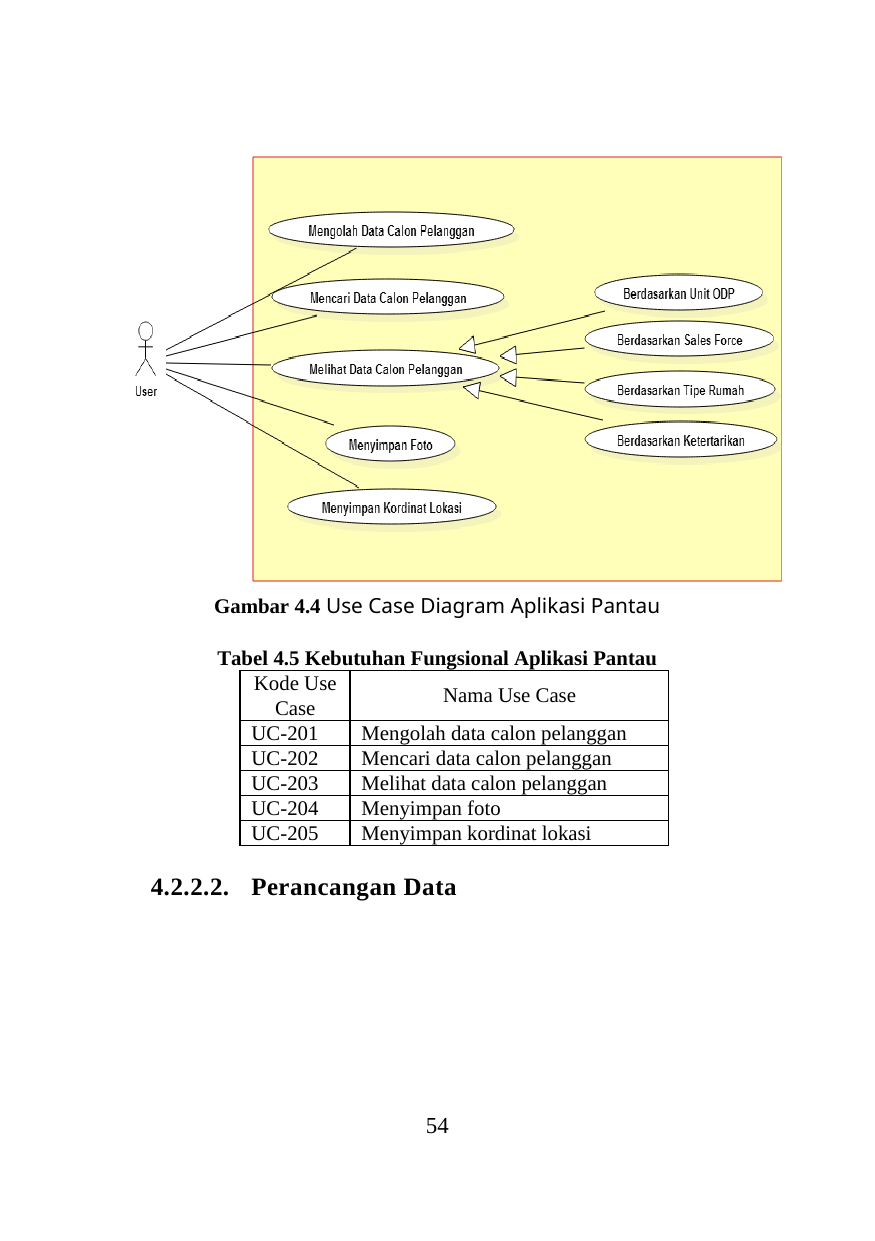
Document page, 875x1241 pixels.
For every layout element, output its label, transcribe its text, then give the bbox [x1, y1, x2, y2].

text Gambar 4.4 Use Case Diagram Aplikasi Pantau [118, 592, 756, 620]
table_cell Melihat data calon pelanggan [351, 771, 668, 795]
text Tabel 4.5 Kebutuhan Fungsional Aplikasi Pantau [118, 646, 756, 670]
table_cell UC-203 [241, 771, 349, 795]
picture [118, 147, 789, 592]
subtitle Perancangan Data [151, 872, 756, 901]
table_cell UC-202 [241, 746, 349, 770]
table_cell UC-205 [241, 821, 349, 845]
table_header Nama Use Case [351, 671, 668, 719]
table_cell Menyimpan foto [351, 796, 668, 820]
table_cell UC-201 [241, 721, 349, 744]
table_header Kode Use Case [241, 671, 349, 719]
table_cell Mengolah data calon pelanggan [351, 721, 668, 744]
table_cell Menyimpan kordinat lokasi [351, 821, 668, 845]
table_cell Mencari data calon pelanggan [351, 746, 668, 770]
table_cell UC-204 [241, 796, 349, 820]
